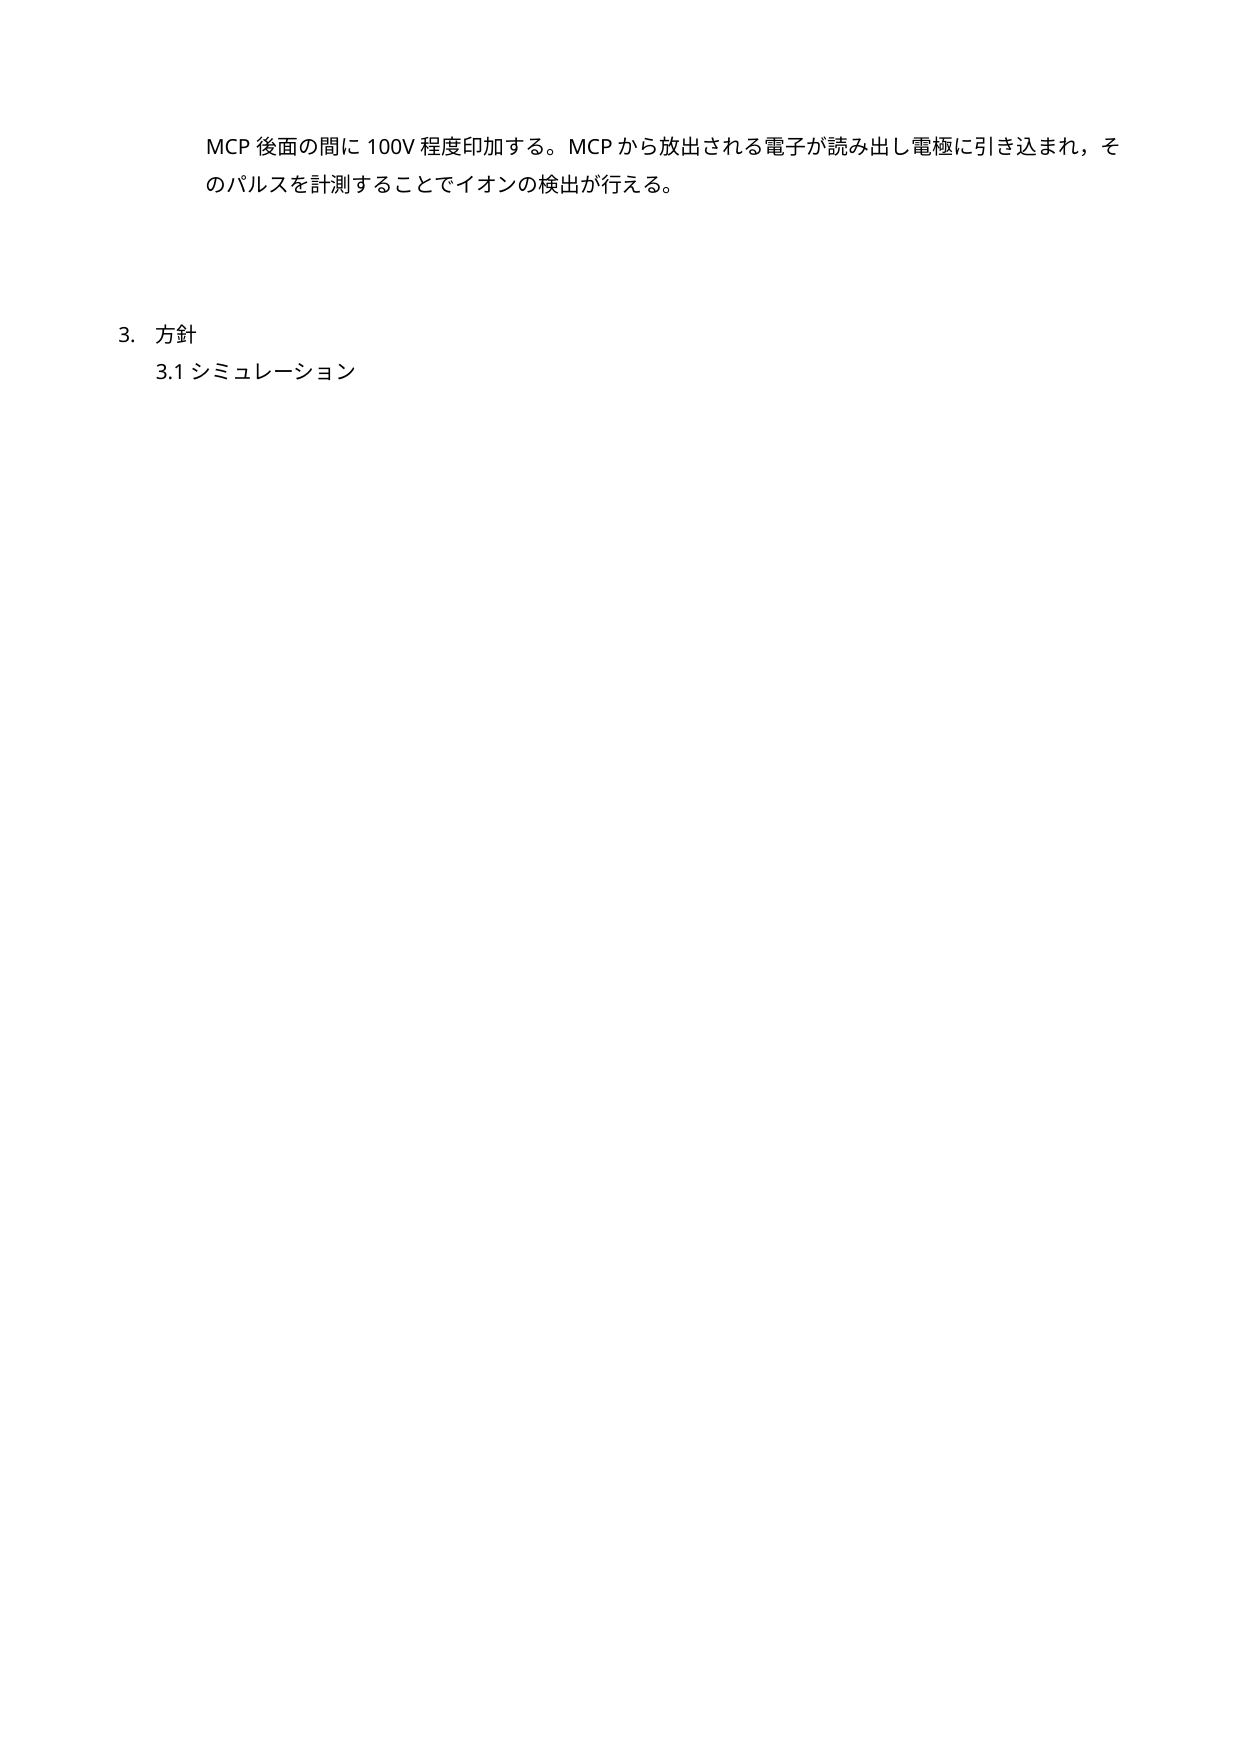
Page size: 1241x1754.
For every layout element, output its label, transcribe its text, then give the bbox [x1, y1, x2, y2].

list 3.1 シミュレーション [156, 352, 1122, 389]
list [206, 127, 1122, 202]
list 方針 [118, 314, 1122, 352]
